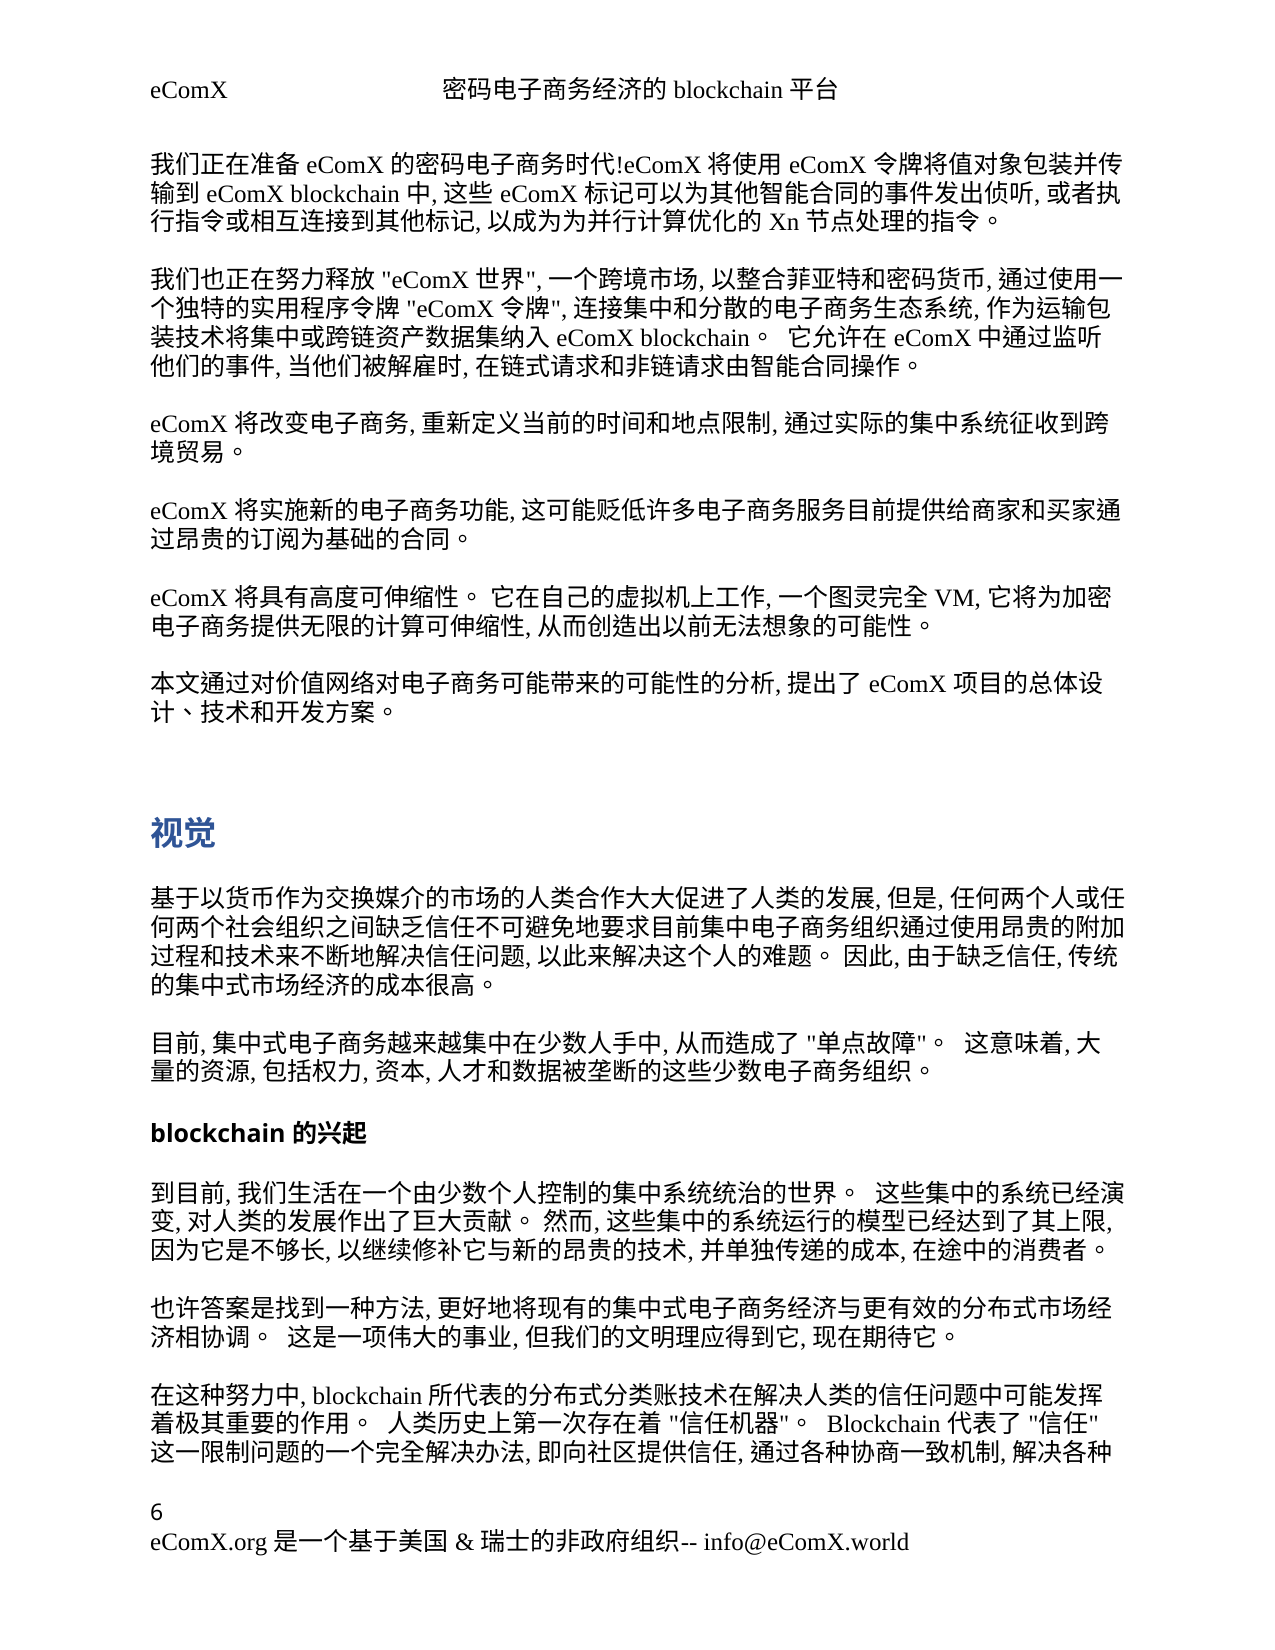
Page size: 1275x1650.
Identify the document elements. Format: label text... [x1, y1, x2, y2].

text 基于以货币作为交换媒介的市场的人类合作大大促进了人类的发展, 但是, 任何两个人或任何两个社会组织之间缺乏信任不可避免地要求目前集中电子商务组织通过使用昂贵的附加过程和技术来不断地解决信任问题, 以此来解决这个人的难题。 因此, 由于缺乏信任, 传统的集中式市场经济的成本很高。 [150, 884, 1125, 999]
text 到目前, 我们生活在一个由少数个人控制的集中系统统治的世界。 这些集中的系统已经演变, 对人类的发展作出了巨大贡献。 然而, 这些集中的系统运行的模型已经达到了其上限, 因为它是不够长, 以继续修补它与新的昂贵的技术, 并单独传递的成本, 在途中的消费者。 [150, 1179, 1125, 1265]
text 我们也正在努力释放 "eComX 世界", 一个跨境市场, 以整合菲亚特和密码货币, 通过使用一个独特的实用程序令牌 "eComX 令牌", 连接集中和分散的电子商务生态系统, 作为运输包装技术将集中或跨链资产数据集纳入 eComX blockchain。 它允许在 eComX 中通过监听他们的事件, 当他们被解雇时, 在链式请求和非链请求由智能合同操作。 [150, 265, 1125, 380]
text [150, 1381, 1125, 1467]
text eComX 将改变电子商务, 重新定义当前的时间和地点限制, 通过实际的集中系统征收到跨境贸易。 [150, 409, 1125, 467]
text 我们正在准备 eComX 的密码电子商务时代!eComX 将使用 eComX 令牌将值对象包装并传输到 eComX blockchain 中, 这些 eComX 标记可以为其他智能合同的事件发出侦听, 或者执行指令或相互连接到其他标记, 以成为为并行计算优化的 Xn 节点处理的指令。 [150, 150, 1125, 236]
text eComX 将实施新的电子商务功能, 这可能贬低许多电子商务服务目前提供给商家和买家通过昂贵的订阅为基础的合同。 [150, 496, 1125, 554]
text 本文通过对价值网络对电子商务可能带来的可能性的分析, 提出了 eComX 项目的总体设计、技术和开发方案。 [150, 669, 1125, 727]
text 也许答案是找到一种方法, 更好地将现有的集中式电子商务经济与更有效的分布式市场经济相协调。 这是一项伟大的事业, 但我们的文明理应得到它, 现在期待它。 [150, 1294, 1125, 1352]
text eComX 将具有高度可伸缩性。 它在自己的虚拟机上工作, 一个图灵完全 VM, 它将为加密电子商务提供无限的计算可伸缩性, 从而创造出以前无法想象的可能性。 [150, 583, 1125, 640]
subtitle 视觉 [150, 810, 1125, 855]
subtitle blockchain 的兴起 [150, 1115, 1125, 1149]
text 目前, 集中式电子商务越来越集中在少数人手中, 从而造成了 "单点故障"。 这意味着, 大量的资源, 包括权力, 资本, 人才和数据被垄断的这些少数电子商务组织。 [150, 1029, 1125, 1086]
